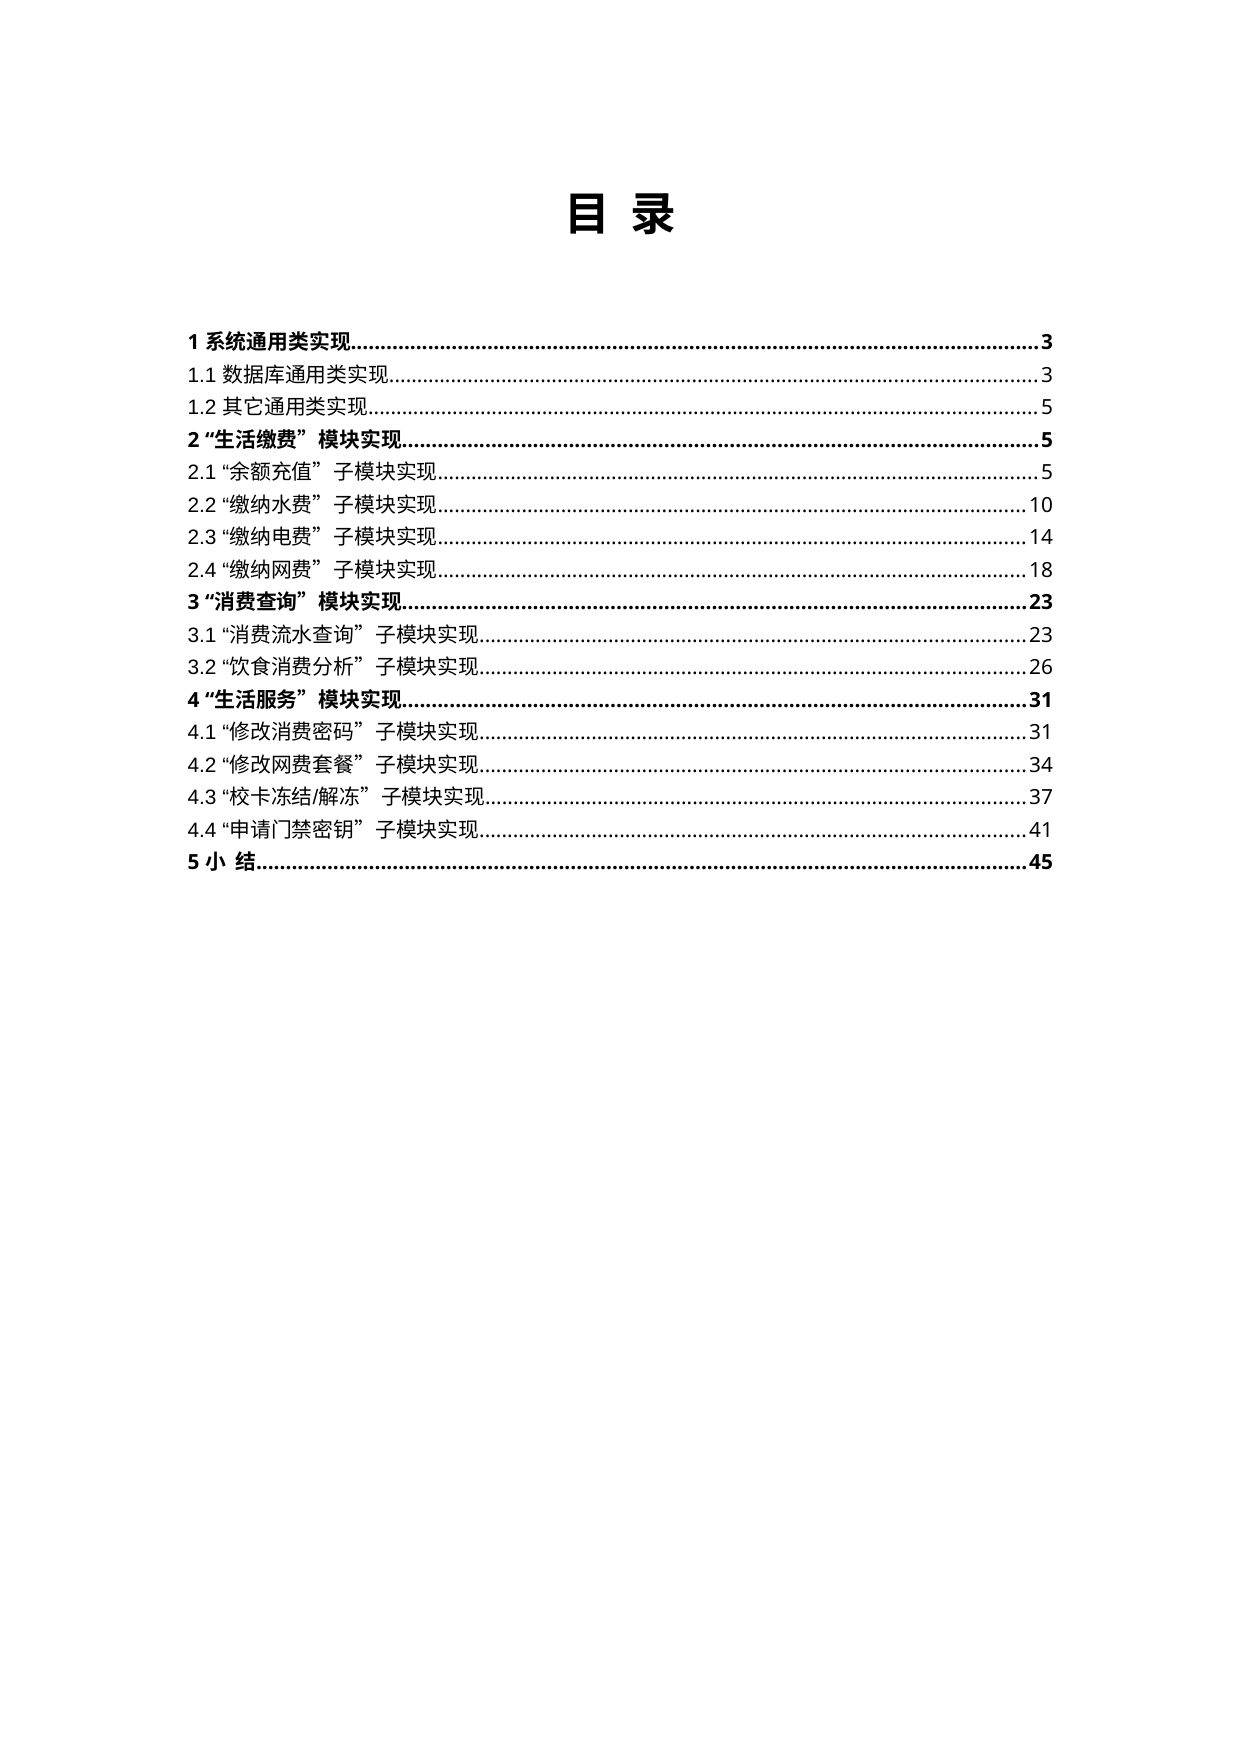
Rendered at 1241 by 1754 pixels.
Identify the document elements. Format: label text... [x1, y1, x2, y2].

text 目 录 [187, 162, 1053, 259]
